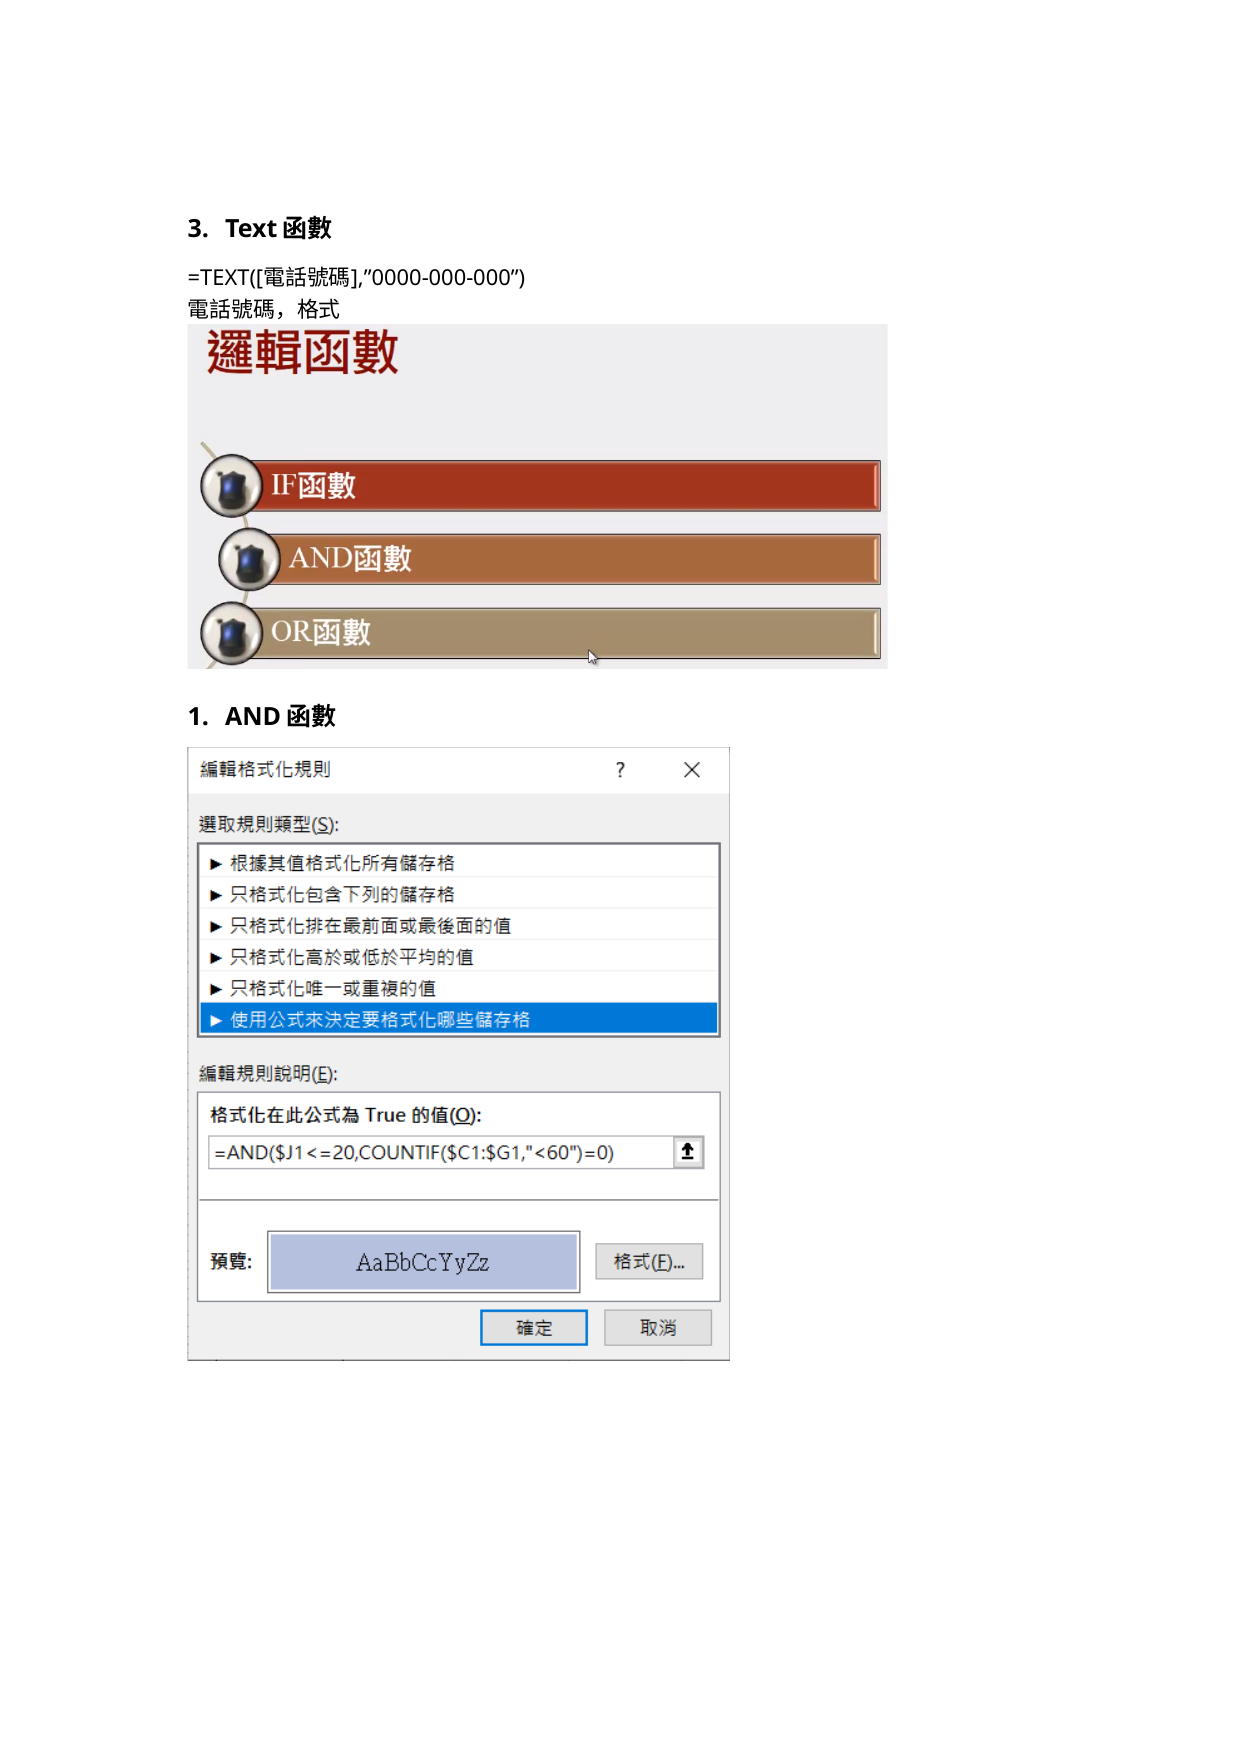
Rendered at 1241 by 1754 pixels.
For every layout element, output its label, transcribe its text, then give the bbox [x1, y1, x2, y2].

text 電話號碼，格式 [187, 292, 1053, 324]
list AND函數 [187, 682, 1053, 747]
picture [187, 747, 730, 1361]
picture [187, 324, 888, 669]
text =TEXT([電話號碼],”0000-000-000”) [187, 259, 1053, 292]
list Text函數 [187, 194, 1053, 259]
